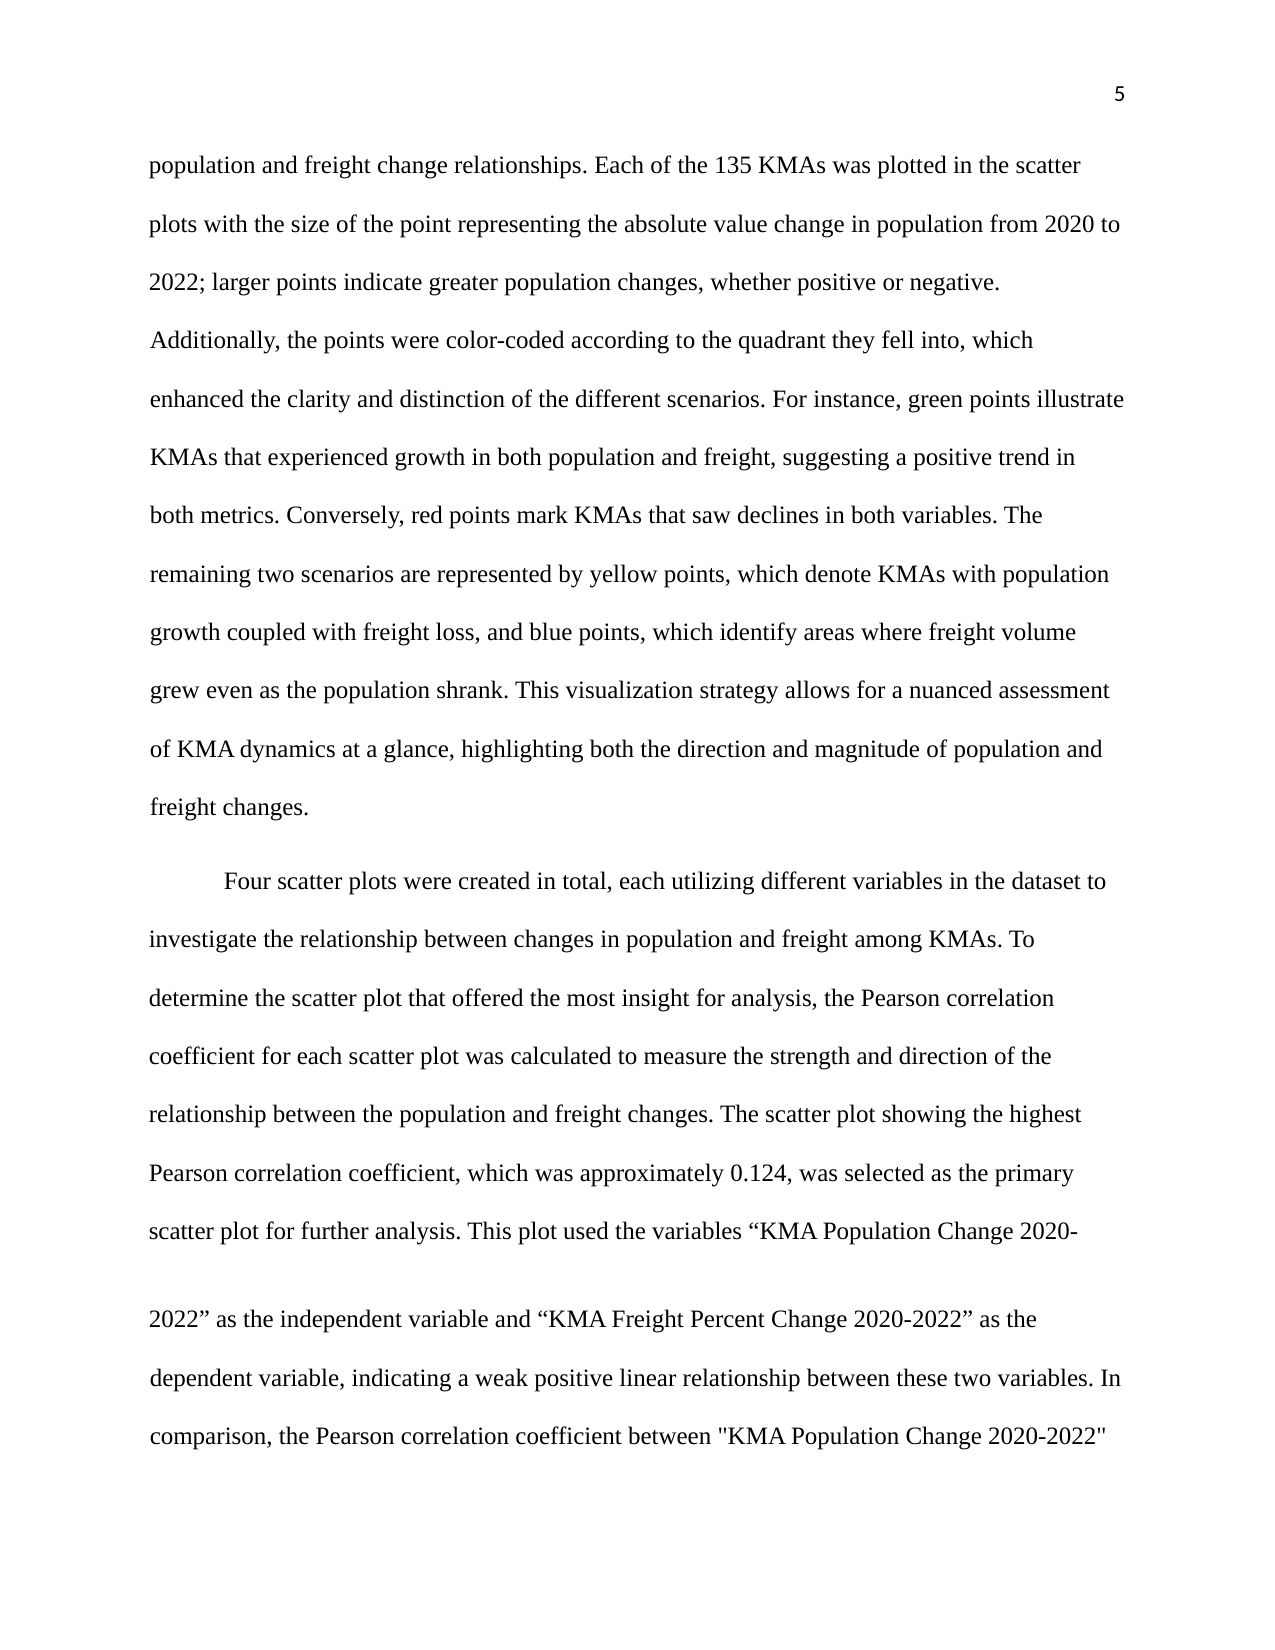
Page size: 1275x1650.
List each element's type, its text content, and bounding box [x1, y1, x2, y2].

text 2022; larger points indicate greater population changes, whether positive or negative. Additionally, the points were color-coded according to the quadrant they fell into, which enhanced the clarity and distinction of the different scenarios. For instance, green points illustrate KMAs that experienced growth in both population and freight, suggesting a positive trend in both metrics. Conversely, red points mark KMAs that saw declines in both variables. The remaining two scenarios are represented by yellow points, which denote KMAs with population growth coupled with freight loss, and blue points, which identify areas where freight volume grew even as the population shrank. This visualization strategy allows for a nuanced assessment of KMA dynamics at a glance, highlighting both the direction and magnitude of population and freight changes. [148, 267, 1124, 821]
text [148, 1304, 1124, 1450]
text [148, 151, 1124, 238]
text Four scatter plots were created in total, each utilizing different variables in the dataset to investigate the relationship between changes in population and freight among KMAs. To determine the scatter plot that offered the most insight for analysis, the Pearson correlation coefficient for each scatter plot was calculated to measure the strength and direction of the relationship between the population and freight changes. The scatter plot showing the highest Pearson correlation coefficient, which was approximately 0.124, was selected as the primary scatter plot for further analysis. This plot used the variables “KMA Population Change 2020- [148, 866, 1124, 1245]
